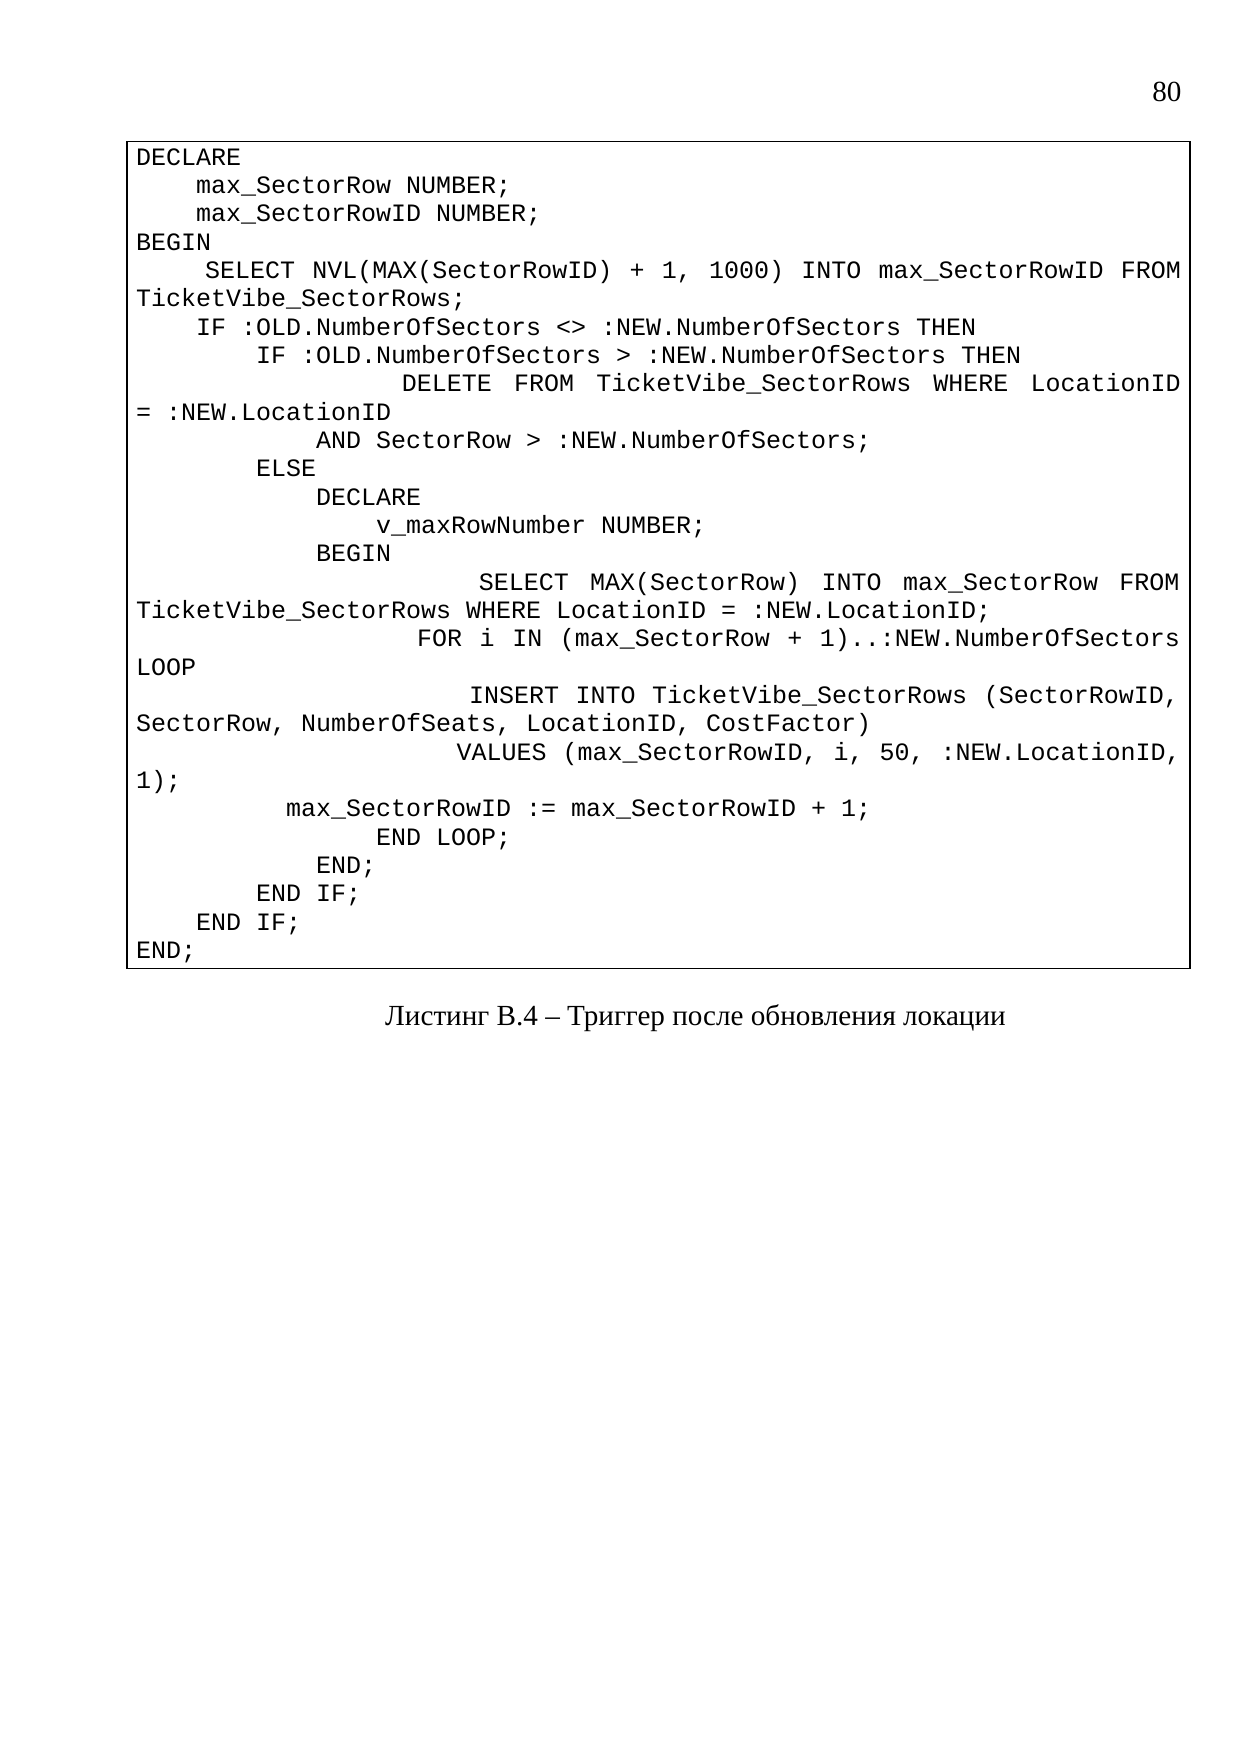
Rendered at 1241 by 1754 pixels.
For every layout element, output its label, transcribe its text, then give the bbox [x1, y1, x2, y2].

text BEGIN [136, 541, 1181, 569]
text VALUES (max_SectorRowID, i, 50, :NEW.LocationID, 1); [136, 739, 1181, 796]
text END LOOP; [136, 824, 1181, 852]
text max_SectorRowID := max_SectorRowID + 1; [136, 796, 1181, 824]
text FOR i IN (max_SectorRow + 1)..:NEW.NumberOfSectors LOOP [136, 626, 1181, 682]
text AND SectorRow > :NEW.NumberOfSectors; [136, 427, 1181, 456]
text END; [128, 934, 1189, 968]
text IF :OLD.NumberOfSectors > :NEW.NumberOfSectors THEN [136, 342, 1181, 371]
text IF :OLD.NumberOfSectors <> :NEW.NumberOfSectors THEN [136, 314, 1181, 342]
text Листинг В.4 – Триггер после обновления локации [136, 998, 1181, 1032]
text BEGIN [136, 229, 1181, 257]
text INSERT INTO TicketVibe_SectorRows (SectorRowID, SectorRow, NumberOfSeats, LocationID, CostFactor) [136, 682, 1181, 739]
text END; [136, 852, 1181, 881]
text SELECT MAX(SectorRow) INTO max_SectorRow FROM TicketVibe_SectorRows WHERE LocationID = :NEW.LocationID; [136, 569, 1181, 626]
text v_maxRowNumber NUMBER; [136, 512, 1181, 541]
text max_SectorRow NUMBER; [136, 172, 1181, 201]
text max_SectorRowID NUMBER; [136, 201, 1181, 229]
text DELETE FROM TicketVibe_SectorRows WHERE LocationID = :NEW.LocationID [136, 371, 1181, 427]
text DECLARE [136, 484, 1181, 512]
text DECLARE [128, 142, 1189, 172]
text ELSE [136, 456, 1181, 484]
text END IF; [136, 881, 1181, 909]
text SELECT NVL(MAX(SectorRowID) + 1, 1000) INTO max_SectorRowID FROM TicketVibe_SectorRows; [136, 257, 1181, 314]
text END IF; [136, 909, 1181, 934]
